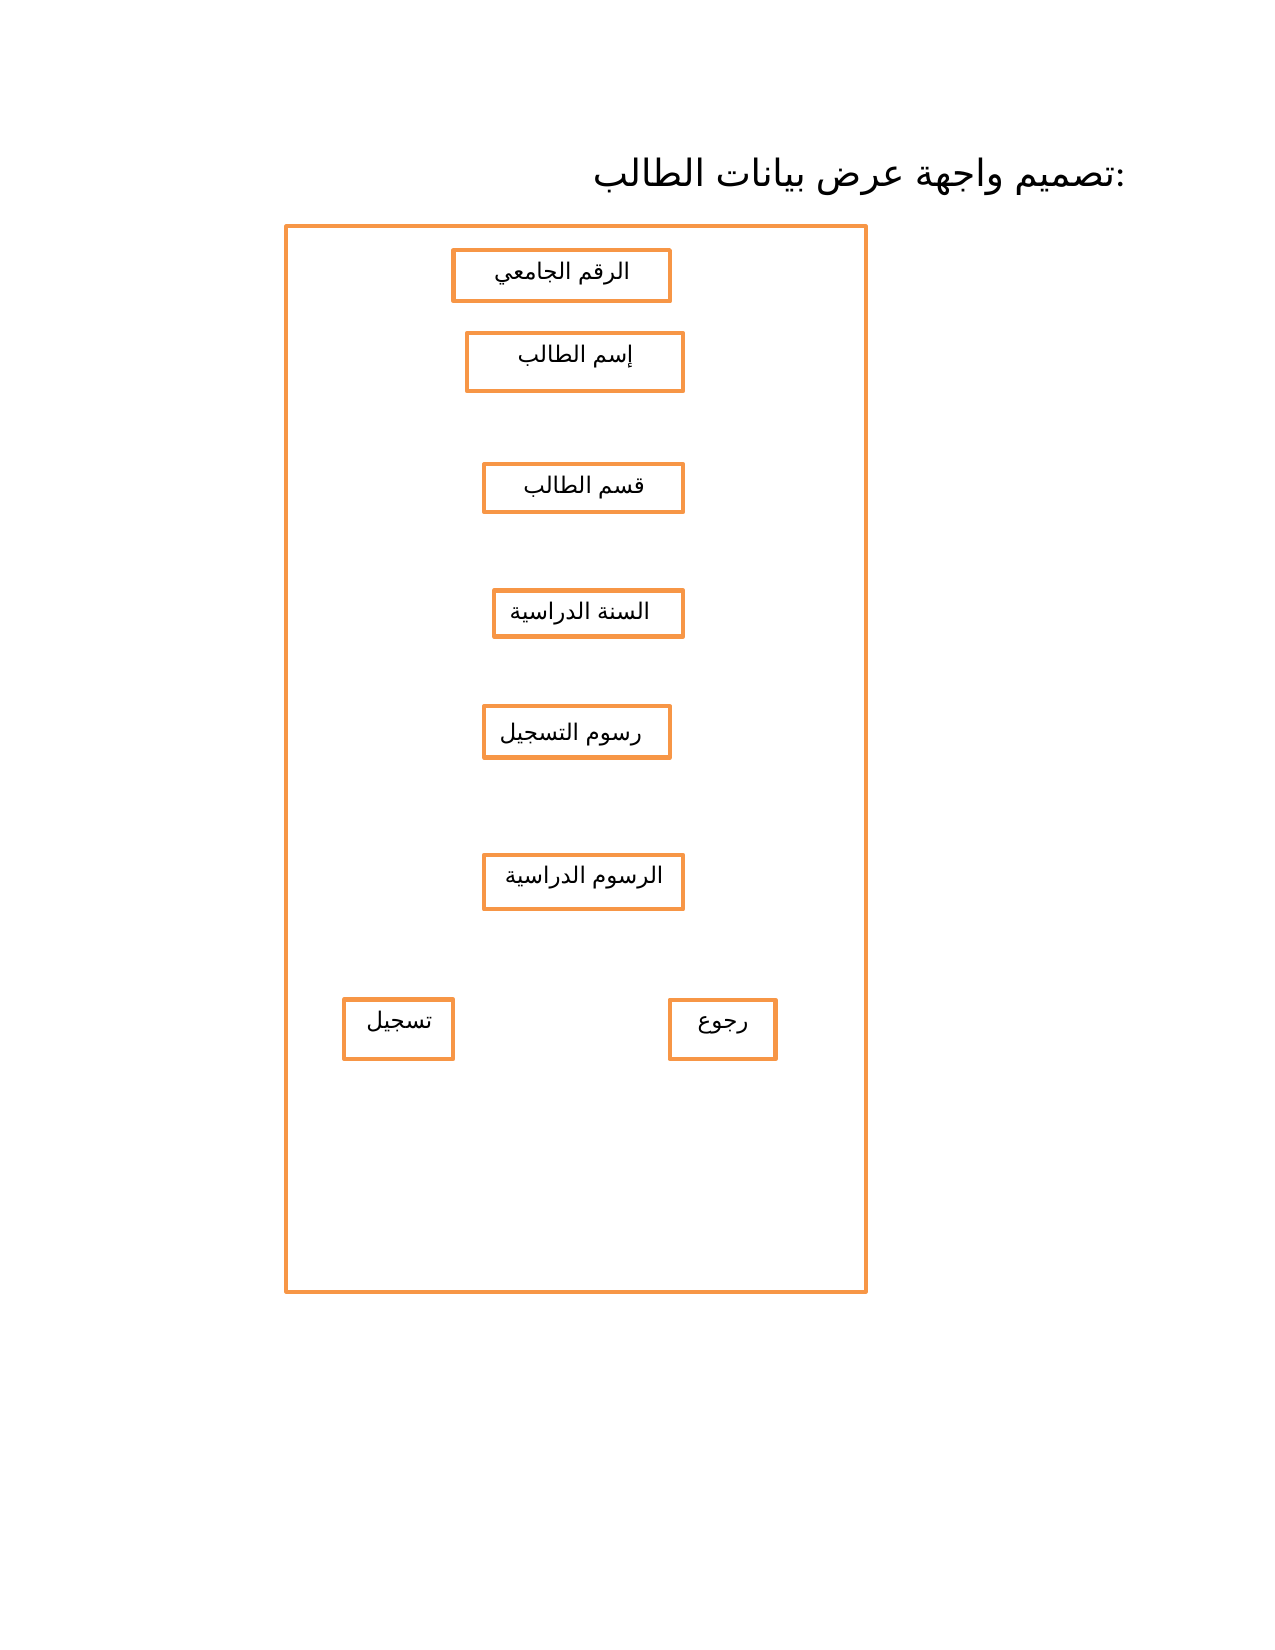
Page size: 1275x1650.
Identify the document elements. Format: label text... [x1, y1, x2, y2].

text تصميم واجهة عرض بيانات الطالب: [150, 150, 1125, 196]
